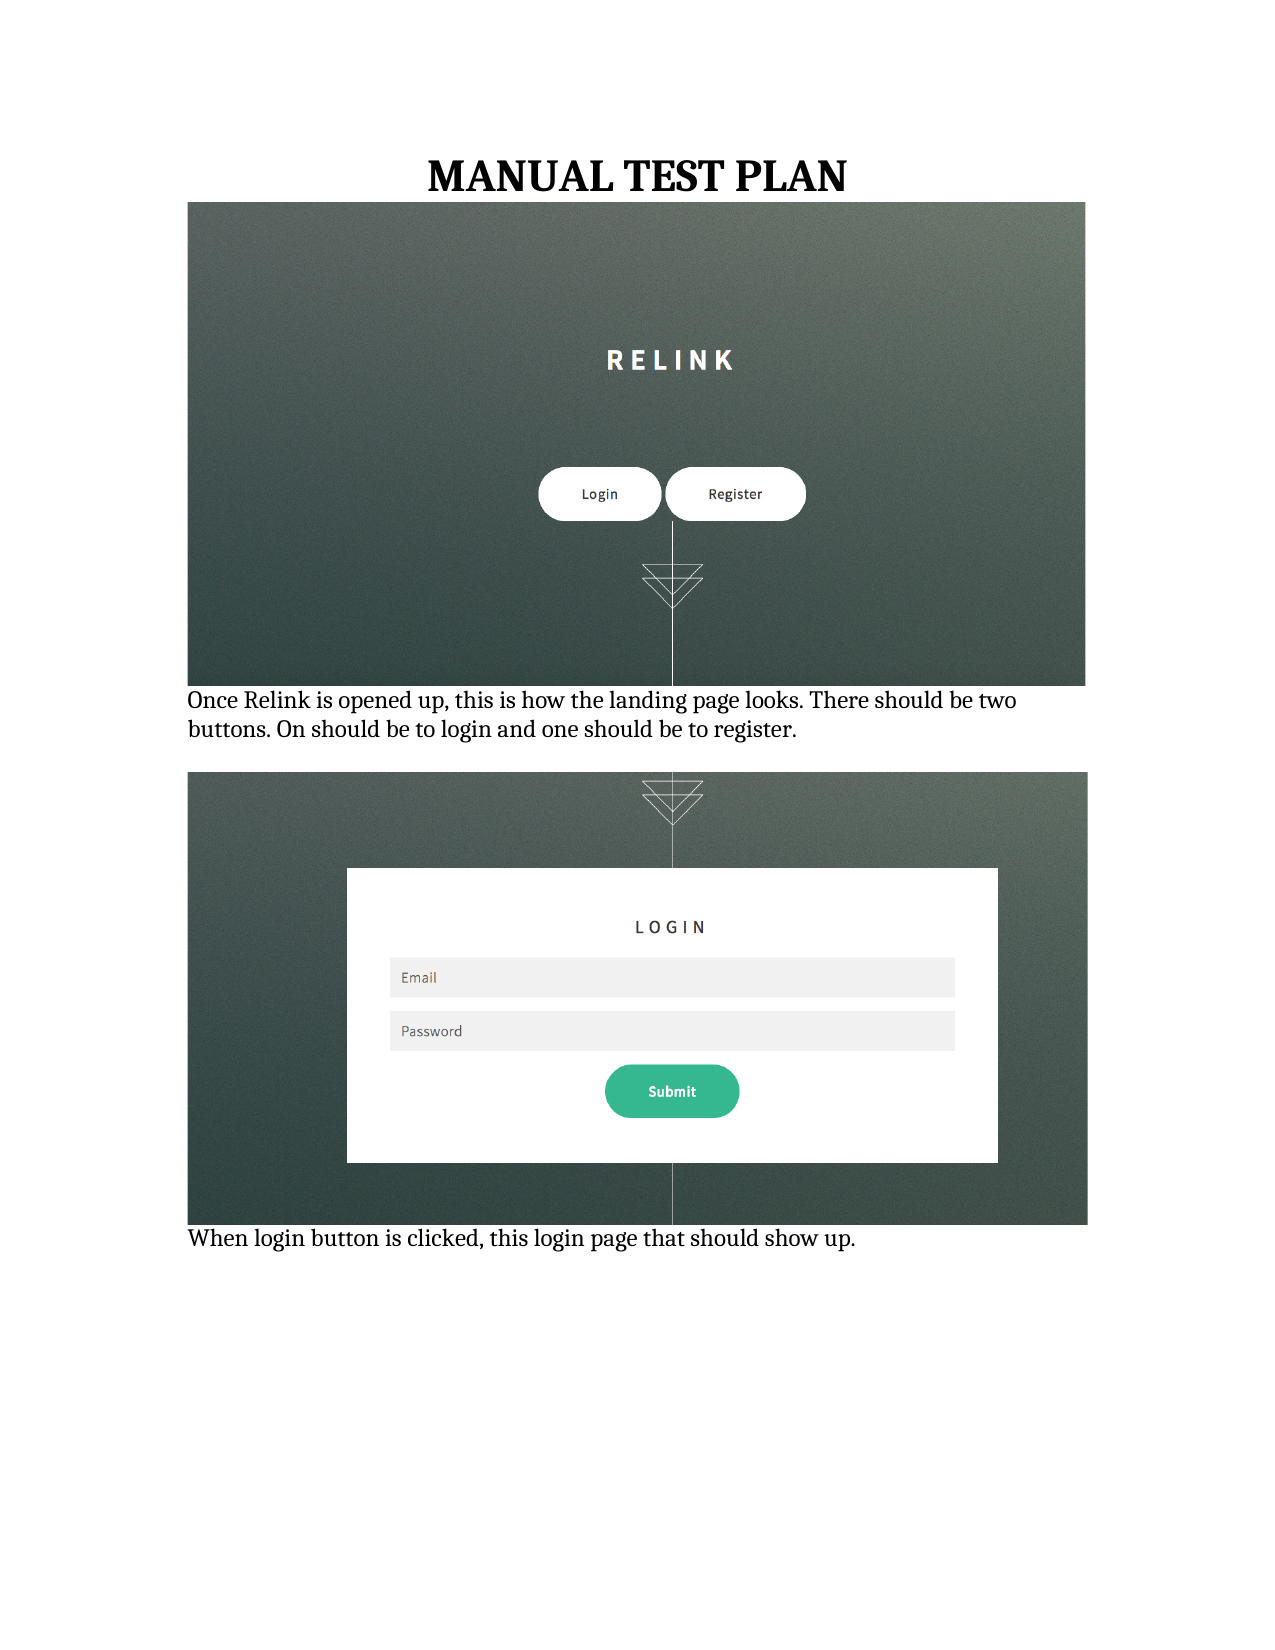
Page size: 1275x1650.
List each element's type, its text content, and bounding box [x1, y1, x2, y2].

text When login button is clicked, this login page that should show up. [187, 1225, 1087, 1253]
picture [187, 202, 1086, 686]
picture [187, 772, 1088, 1225]
text Once Relink is opened up, this is how the landing page looks. There should be two buttons. On should be to login and one should be to register. [187, 686, 1087, 743]
text MANUAL TEST PLAN [187, 150, 1087, 203]
